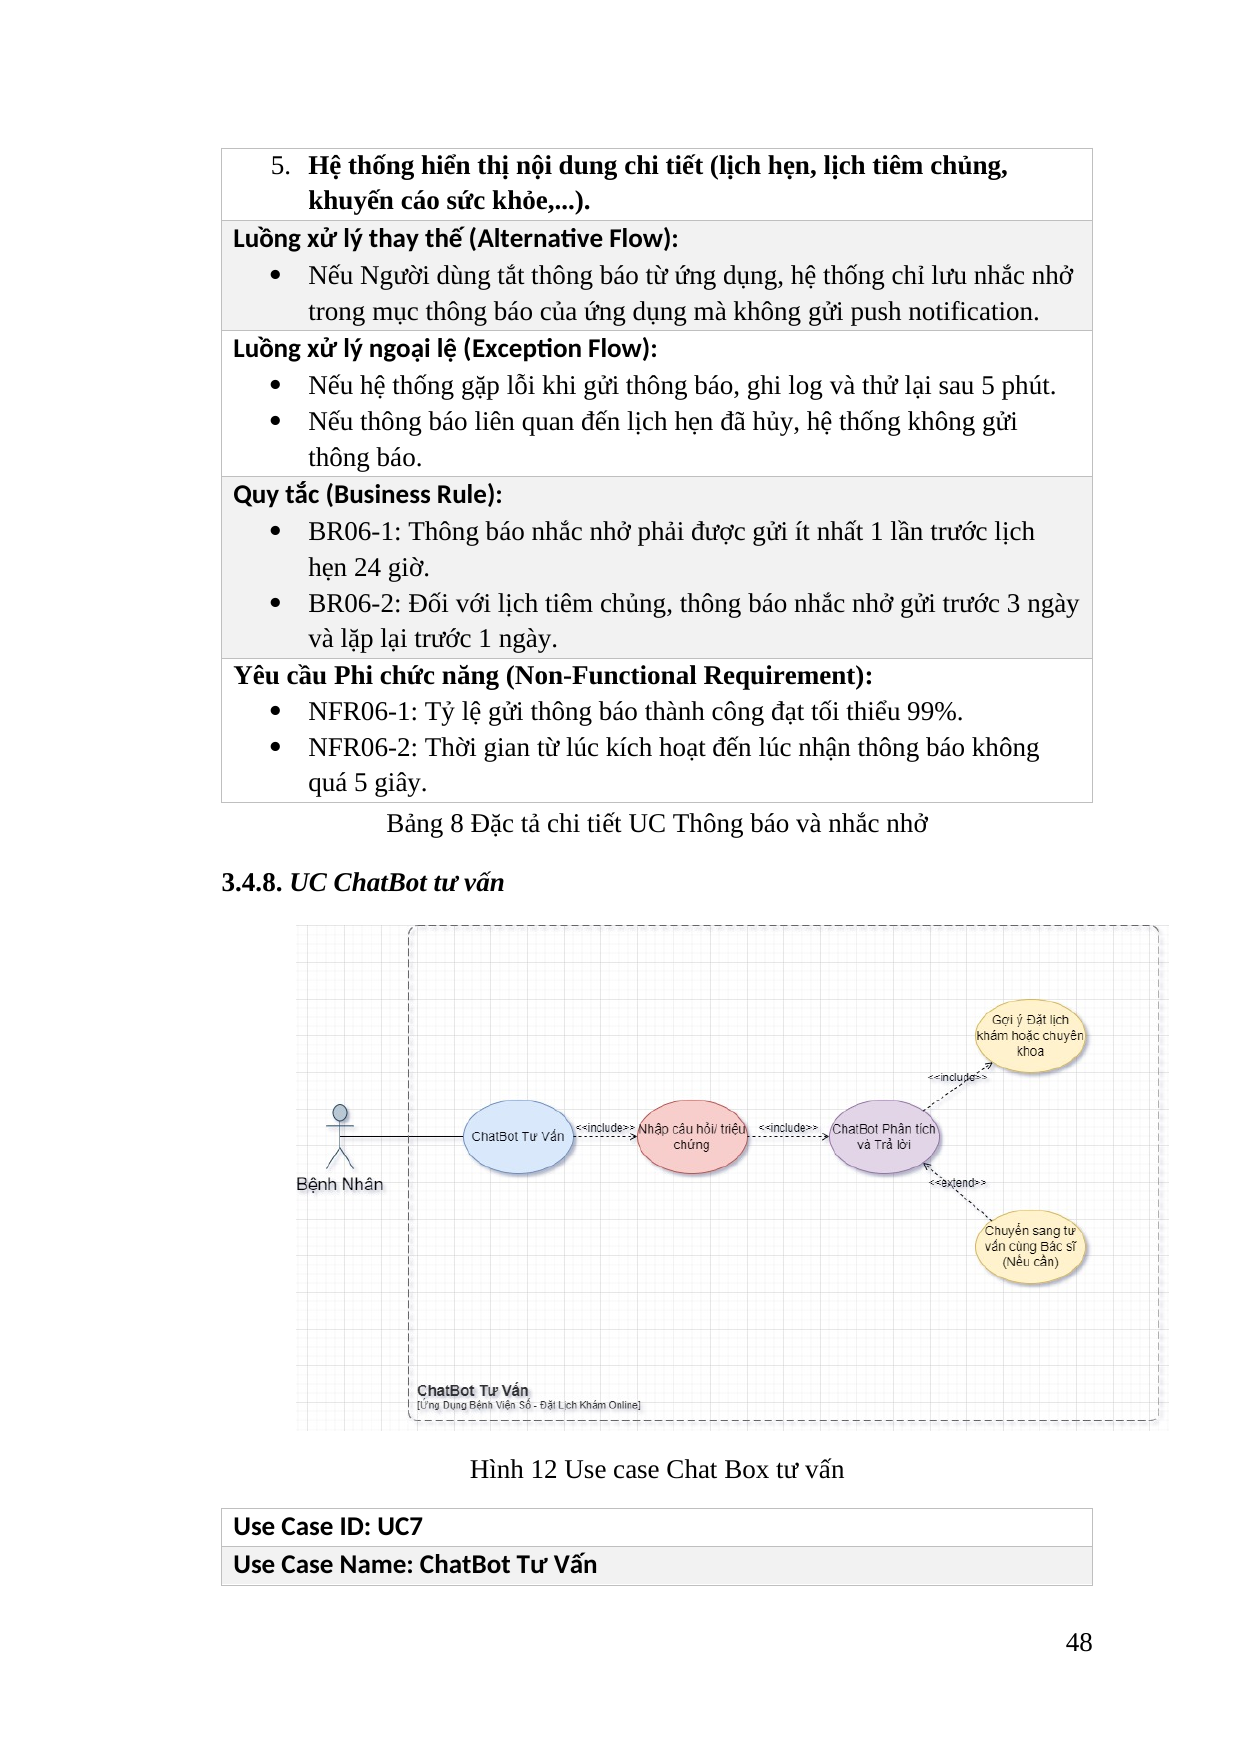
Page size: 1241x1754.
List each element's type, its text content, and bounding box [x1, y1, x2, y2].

table_cell Use Case Name: ChatBot Tư Vấn [222, 1547, 1092, 1584]
text Bảng 8 Đặc tả chi tiết UC Thông báo và nhắc nhở [221, 807, 1092, 838]
picture [296, 925, 1169, 1431]
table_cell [222, 149, 1092, 220]
table_cell Yêu cầu Phi chức năng (Non-Functional Requirement): NFR06-1: Tỷ lệ gửi thông báo thành công đạt tối thiểu 99%. NFR06-2: Thời gian từ lúc kích hoạt đến lúc nhận thông báo không quá 5 giây. [222, 659, 1092, 802]
table_cell Luồng xử lý thay thế (Alternative Flow): Nếu Người dùng tắt thông báo từ ứng dụng, hệ thống chỉ lưu nhắc nhở trong mục thông báo của ứng dụng mà không gửi push notification. [222, 221, 1092, 330]
table_cell Luồng xử lý ngoại lệ (Exception Flow): Nếu hệ thống gặp lỗi khi gửi thông báo, ghi log và thử lại sau 5 phút. Nếu thông báo liên quan đến lịch hẹn đã hủy, hệ thống không gửi thông báo. [222, 331, 1092, 476]
text Hình 12 Use case Chat Box tư vấn [221, 1453, 1092, 1484]
subtitle UC ChatBot tư vấn [221, 866, 1092, 897]
table_header Use Case ID: UC7 [222, 1509, 1092, 1546]
table_cell Quy tắc (Business Rule): BR06-1: Thông báo nhắc nhở phải được gửi ít nhất 1 lần trước lịch hẹn 24 giờ. BR06-2: Đối với lịch tiêm chủng, thông báo nhắc nhở gửi trước 3 ngày và lặp lại trước 1 ngày. [222, 477, 1092, 658]
